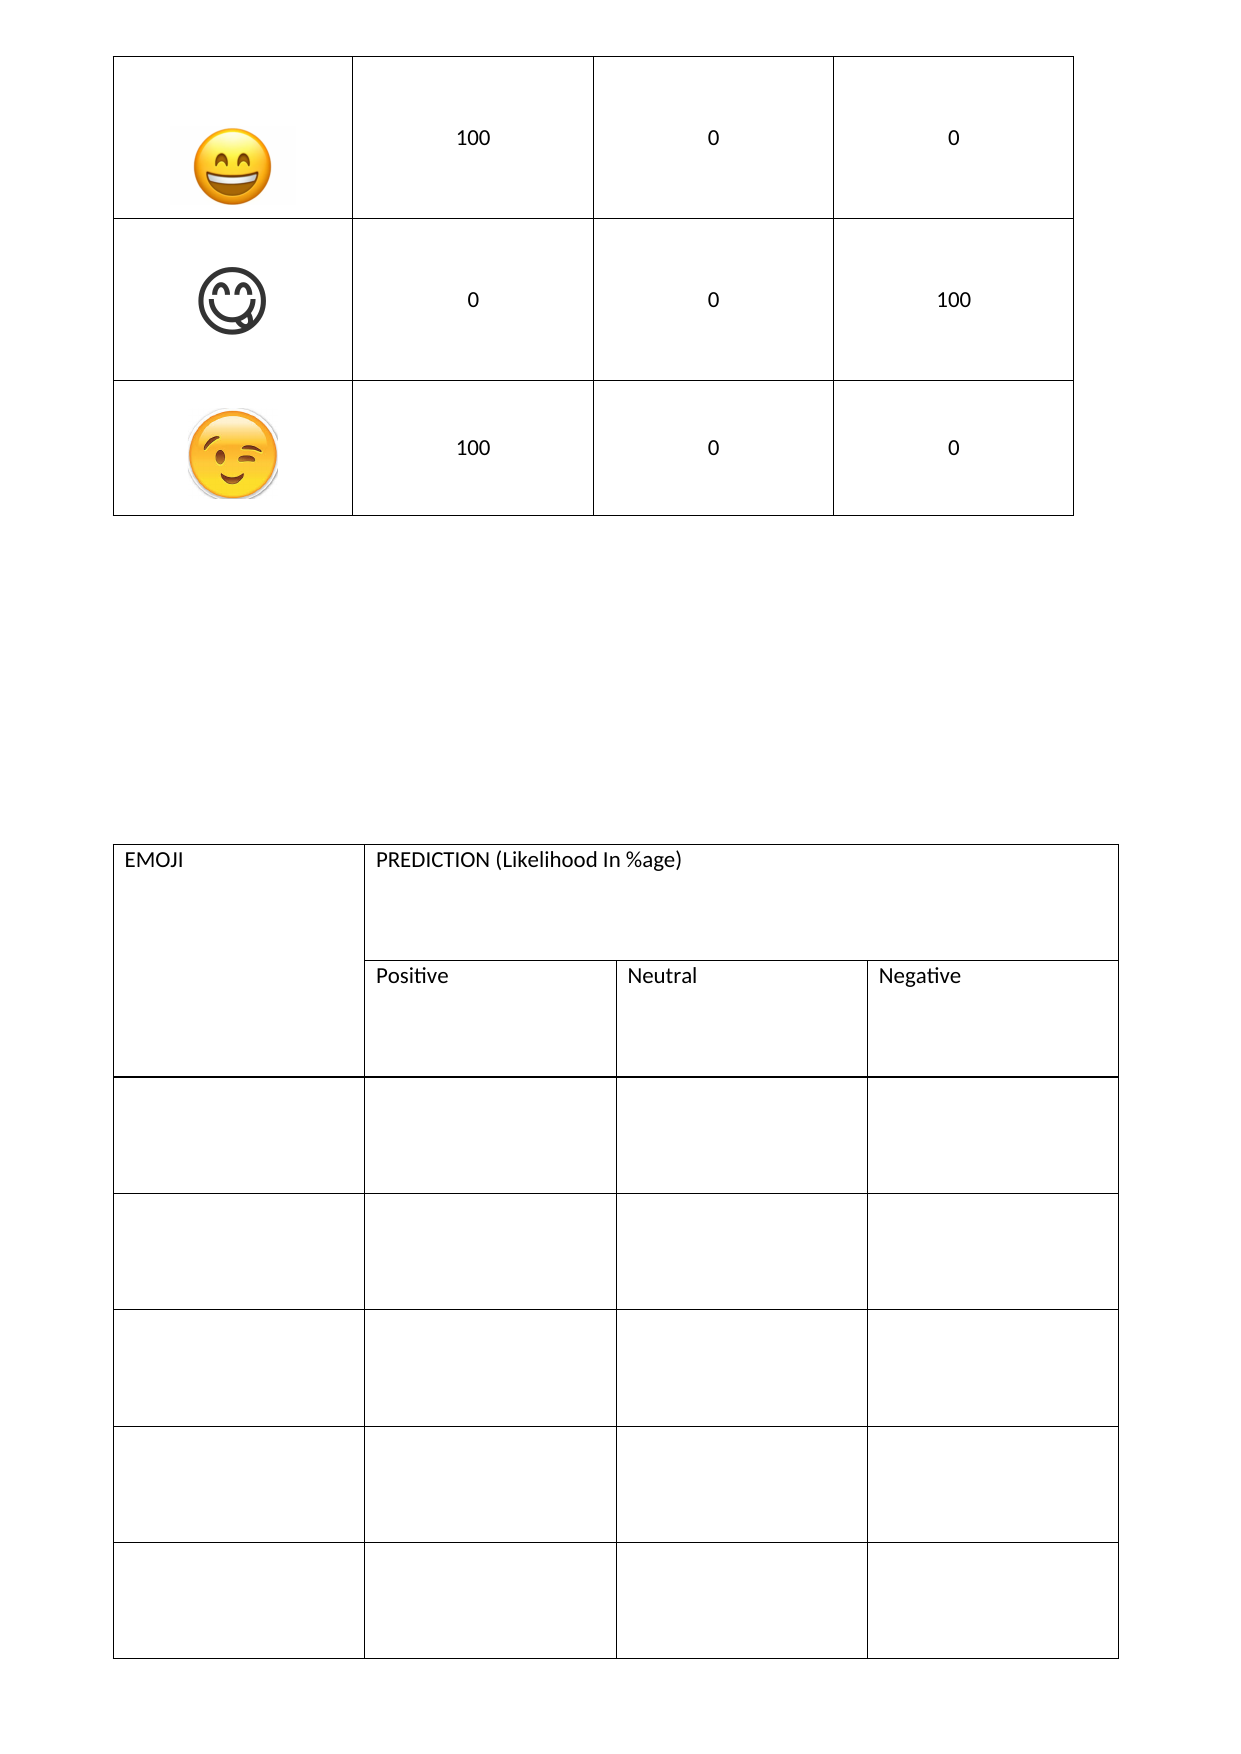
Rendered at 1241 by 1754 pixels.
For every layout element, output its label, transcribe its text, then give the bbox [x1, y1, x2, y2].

table_cell [365, 1194, 616, 1309]
table_cell 0 [594, 381, 833, 514]
table_cell [868, 1310, 1118, 1426]
table_cell [868, 1543, 1118, 1658]
table_cell 100 [353, 381, 593, 514]
table_cell [365, 1427, 616, 1542]
table_cell [114, 1310, 364, 1426]
table_cell [617, 1543, 867, 1658]
table_cell [365, 1310, 616, 1426]
table_cell [868, 1078, 1118, 1193]
picture [187, 408, 278, 499]
table_cell [365, 1543, 616, 1658]
table_cell 0 [834, 381, 1073, 514]
table_cell Negative [868, 961, 1118, 1076]
table_cell [617, 1194, 867, 1309]
table_cell [114, 1194, 364, 1309]
table_cell [114, 1078, 364, 1193]
table_cell [617, 1310, 867, 1426]
table_cell 100 [353, 57, 593, 218]
table_header PREDICTION (Likelihood In %age) [365, 845, 1118, 960]
table_cell [114, 381, 352, 514]
table_cell [868, 1194, 1118, 1309]
table_header EMOJI [114, 845, 364, 1076]
picture [170, 126, 296, 205]
table_cell [114, 57, 352, 218]
table_cell 😋 [114, 219, 352, 379]
table_cell 0 [834, 57, 1073, 218]
table_cell 0 [594, 219, 833, 379]
table_cell 0 [594, 57, 833, 218]
table_cell [114, 1543, 364, 1658]
table_cell [617, 1427, 867, 1542]
table_cell 100 [834, 219, 1073, 379]
table_cell [365, 1078, 616, 1193]
table_cell [114, 1427, 364, 1542]
table_cell [868, 1427, 1118, 1542]
table_cell Neutral [617, 961, 867, 1076]
table_cell Positive [365, 961, 616, 1076]
table_cell [617, 1078, 867, 1193]
table_cell 0 [353, 219, 593, 379]
